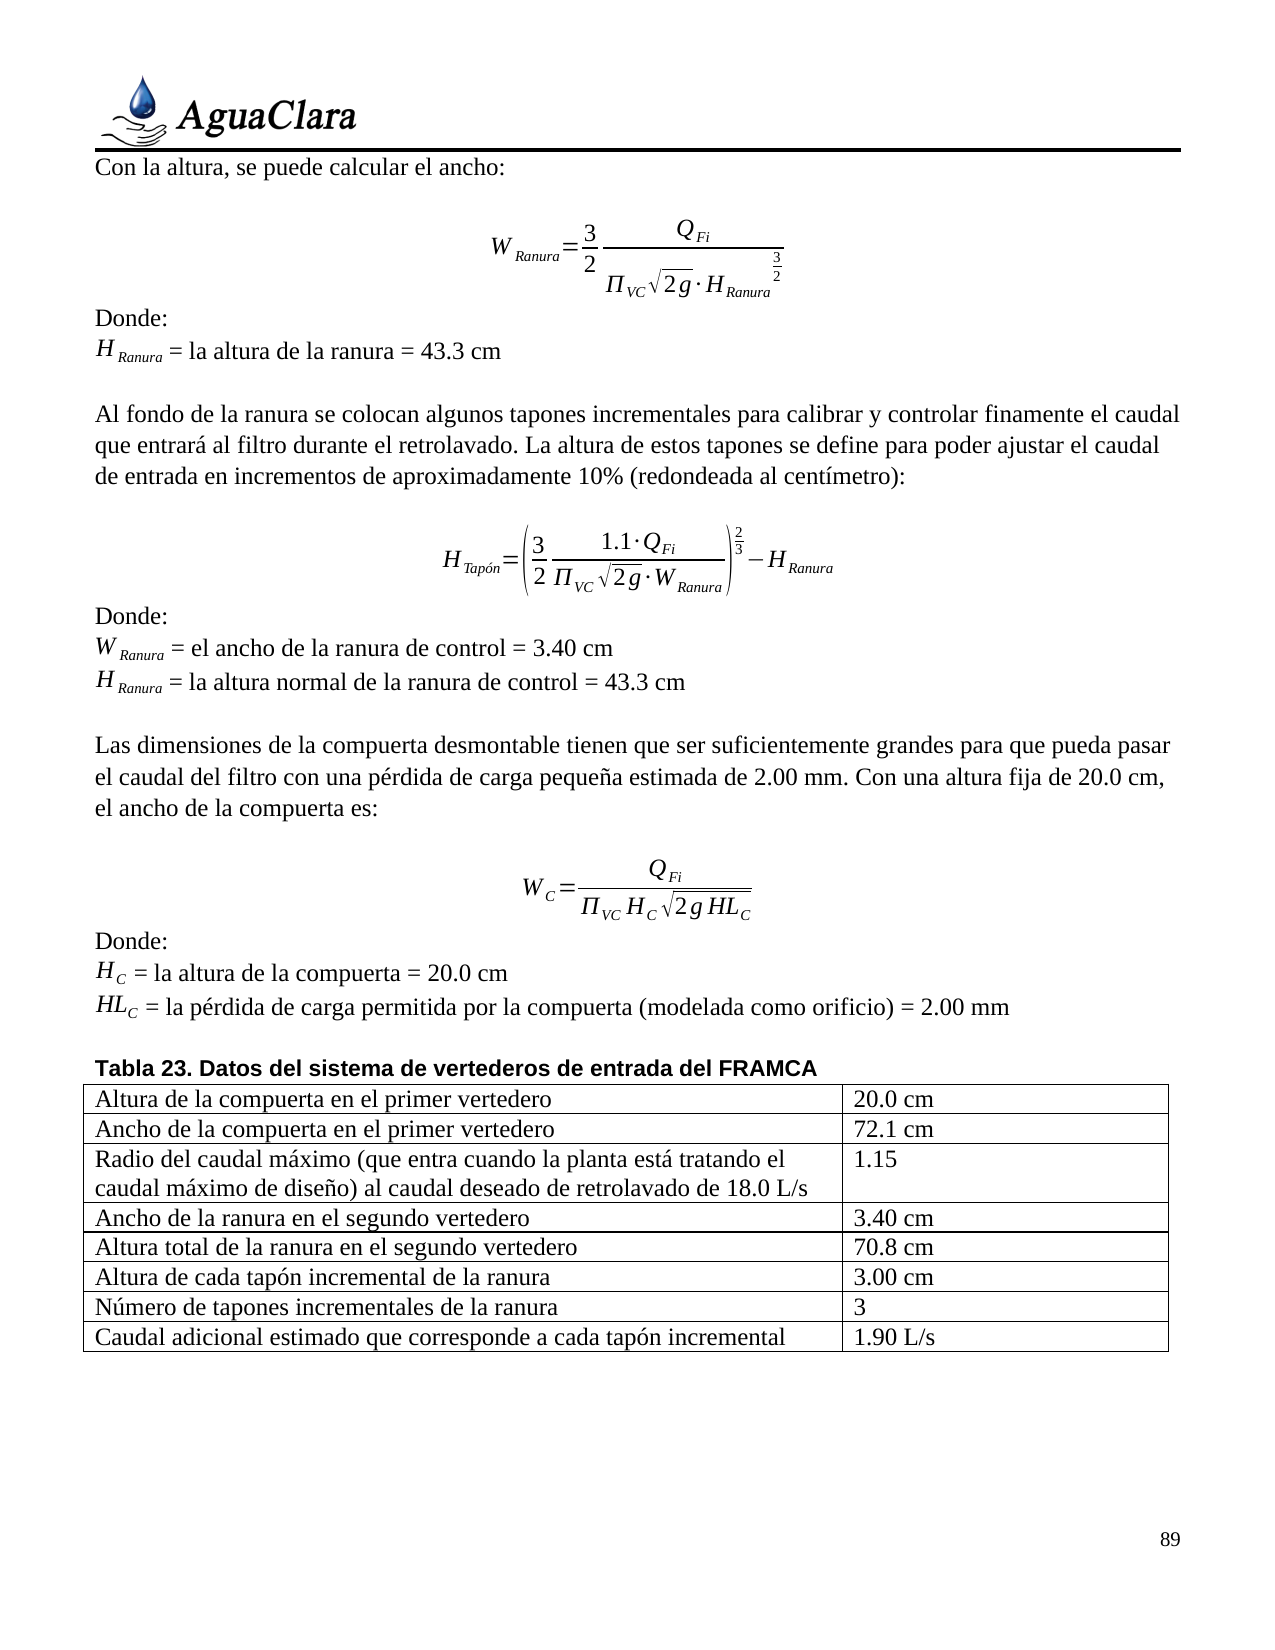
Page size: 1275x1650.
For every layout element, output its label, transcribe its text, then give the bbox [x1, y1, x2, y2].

picture [94, 75, 373, 148]
table_cell Número de tapones incrementales de la ranura [84, 1292, 842, 1321]
text Tabla 23. Datos del sistema de vertederos de entrada del FRAMCA [94, 1055, 1181, 1081]
list Donde: [94, 926, 1181, 954]
table_header Altura de la compuerta en el primer vertedero [84, 1085, 842, 1113]
list Al fondo de la ranura se colocan algunos tapones incrementales para calibrar y controlar finamente el caudal que entrará al filtro durante el retrolavado. La altura de estos tapones se define para poder ajustar el caudal de entrada en incrementos de aproximadamente 10% (redondeada al centímetro): [94, 399, 1181, 490]
table_cell Radio del caudal máximo (que entra cuando la planta está tratando el caudal máximo de diseño) al caudal deseado de retrolavado de 18.0 L/s [84, 1144, 842, 1202]
table_cell Caudal adicional estimado que corresponde a cada tapón incremental [84, 1322, 842, 1351]
table_header 20.0 cm [843, 1085, 1168, 1113]
list = la altura de la compuerta = 20.0 cm [94, 957, 1181, 988]
list Con la altura, se puede calcular el ancho: [94, 152, 1181, 181]
table_cell 70.8 cm [843, 1233, 1168, 1261]
list Donde: [94, 601, 1181, 630]
table_cell 72.1 cm [843, 1114, 1168, 1143]
table_cell 3.00 cm [843, 1262, 1168, 1291]
table_cell 1.15 [843, 1144, 1168, 1202]
list = la altura de la ranura = 43.3 cm [94, 334, 1181, 366]
list = la altura normal de la ranura de control = 43.3 cm [94, 666, 1181, 697]
table_cell Ancho de la ranura en el segundo vertedero [84, 1203, 842, 1231]
table_cell Altura de cada tapón incremental de la ranura [84, 1262, 842, 1291]
table_cell Ancho de la compuerta en el primer vertedero [84, 1114, 842, 1143]
table_cell 3 [843, 1292, 1168, 1321]
list = el ancho de la ranura de control = 3.40 cm [94, 632, 1181, 664]
table_cell Altura total de la ranura en el segundo vertedero [84, 1233, 842, 1261]
table_cell 1.90 L/s [843, 1322, 1168, 1351]
list Donde: [94, 303, 1181, 332]
table_cell 3.40 cm [843, 1203, 1168, 1231]
list Las dimensiones de la compuerta desmontable tienen que ser suficientemente grandes para que pueda pasar el caudal del filtro con una pérdida de carga pequeña estimada de 2.00 mm. Con una altura fija de 20.0 cm, el ancho de la compuerta es: [94, 731, 1181, 821]
list = la pérdida de carga permitida por la compuerta (modelada como orificio) = 2.00 mm [94, 990, 1181, 1022]
